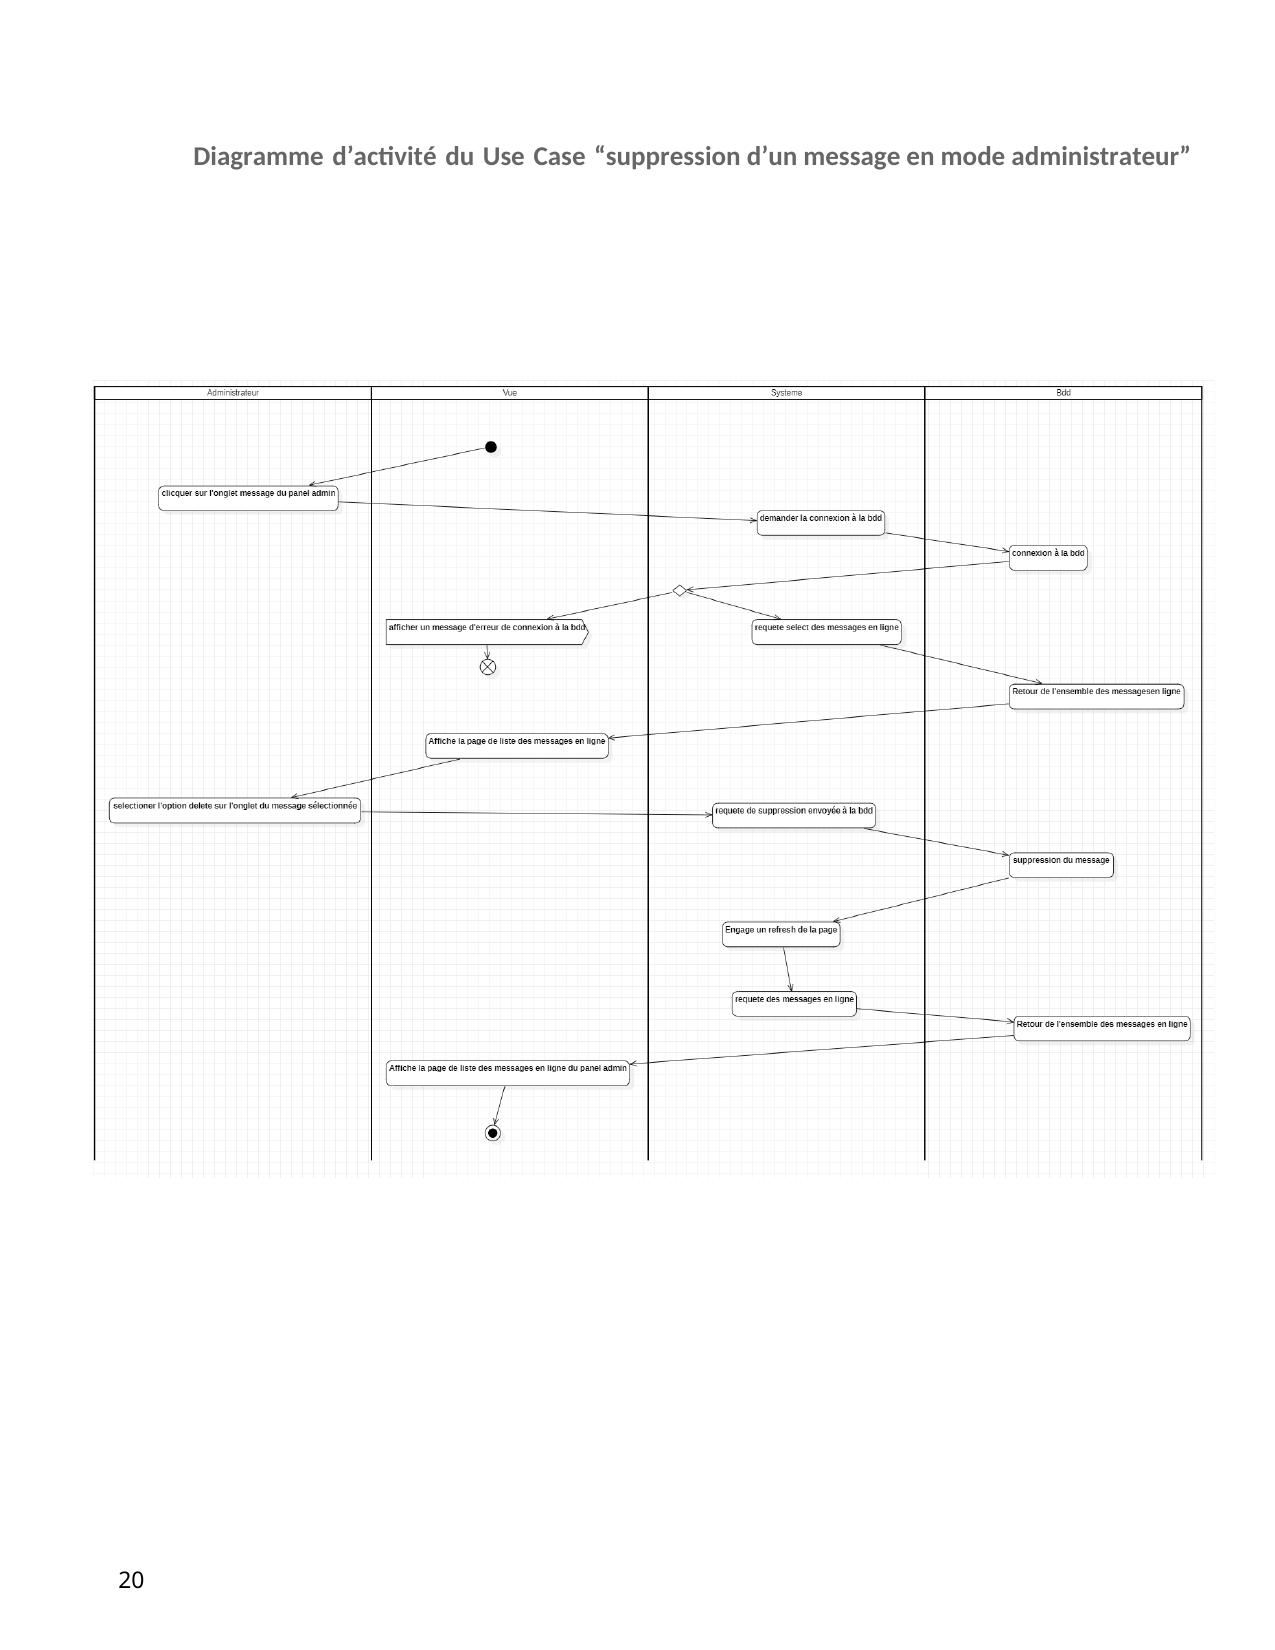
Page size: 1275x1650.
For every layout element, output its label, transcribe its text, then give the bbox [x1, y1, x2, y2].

subtitle Diagramme d’activité du Use Case “suppression d’un message en mode administrateur” [193, 139, 1214, 172]
